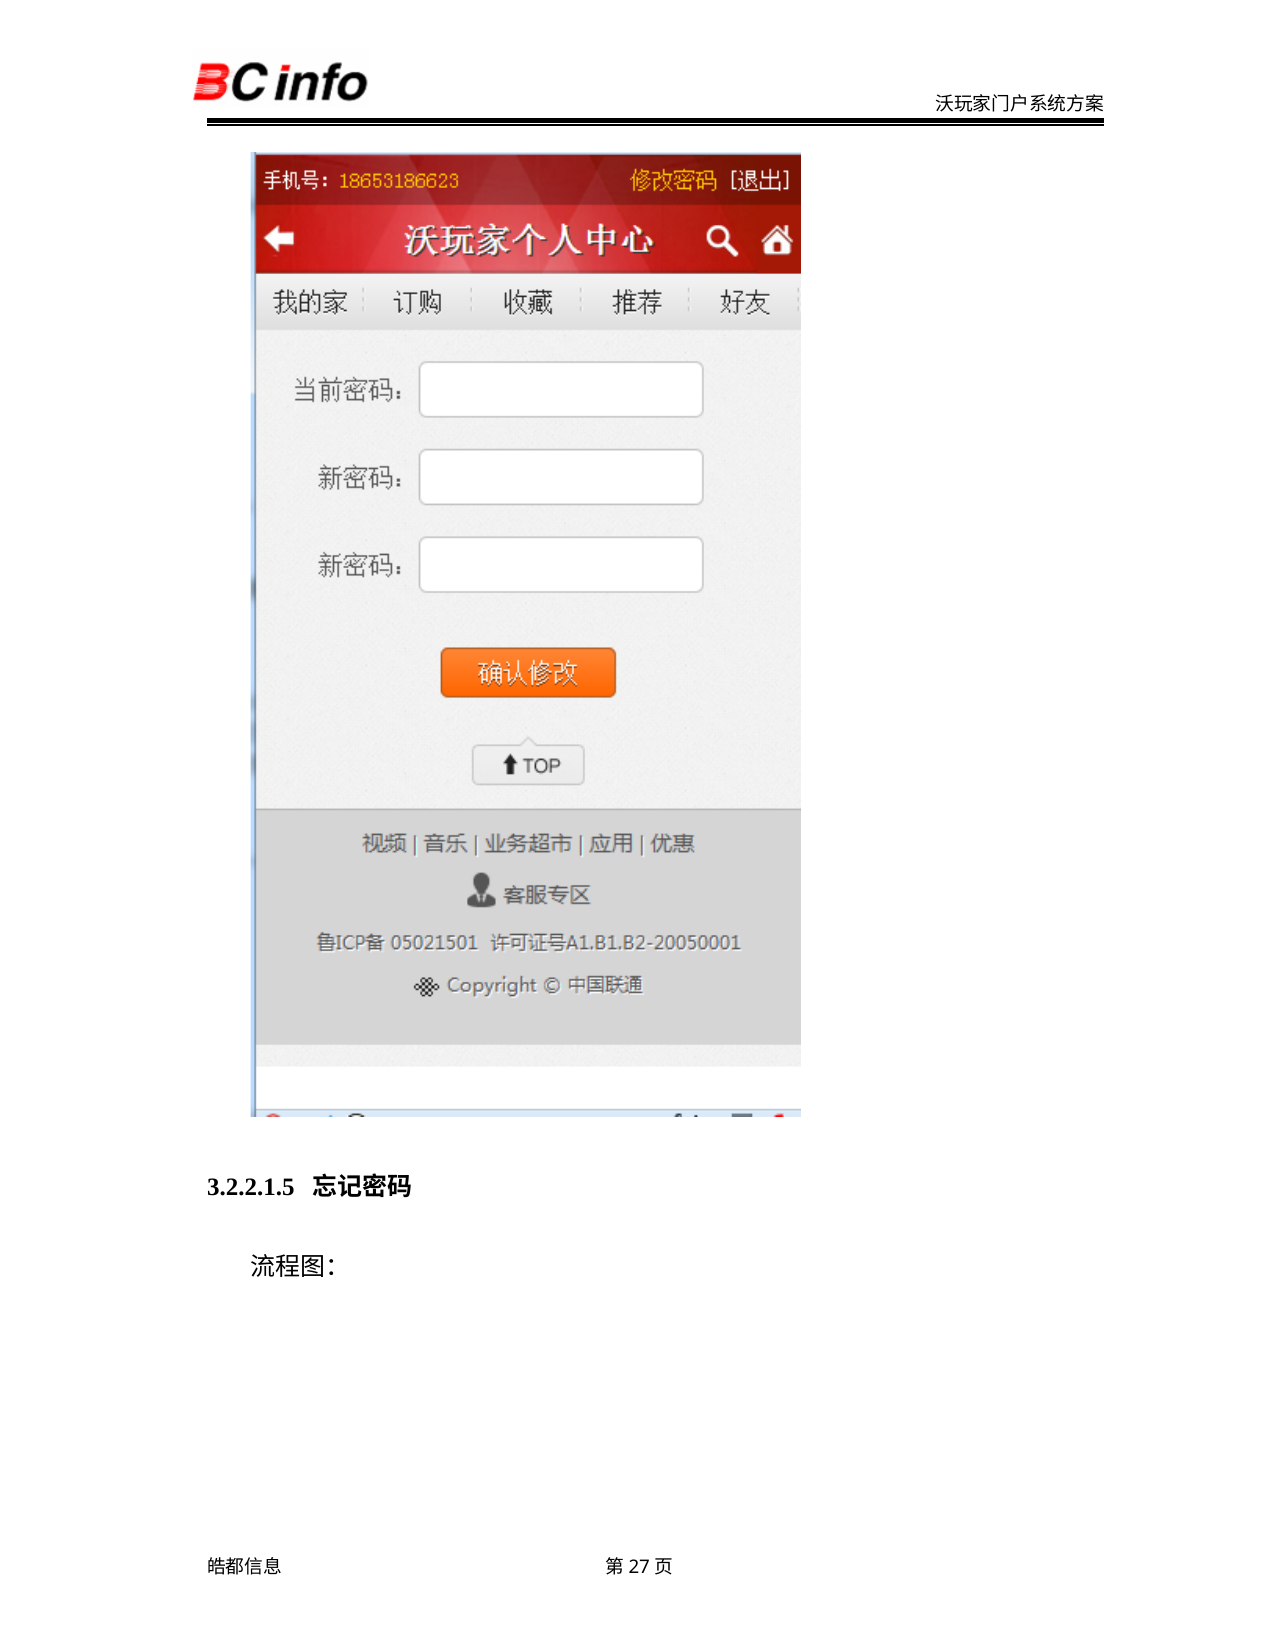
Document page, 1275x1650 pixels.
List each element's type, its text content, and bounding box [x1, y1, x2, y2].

picture [250, 152, 801, 1117]
picture [192, 48, 370, 107]
text 流程图： [207, 1231, 1104, 1298]
subtitle 忘记密码 [207, 1150, 1104, 1218]
